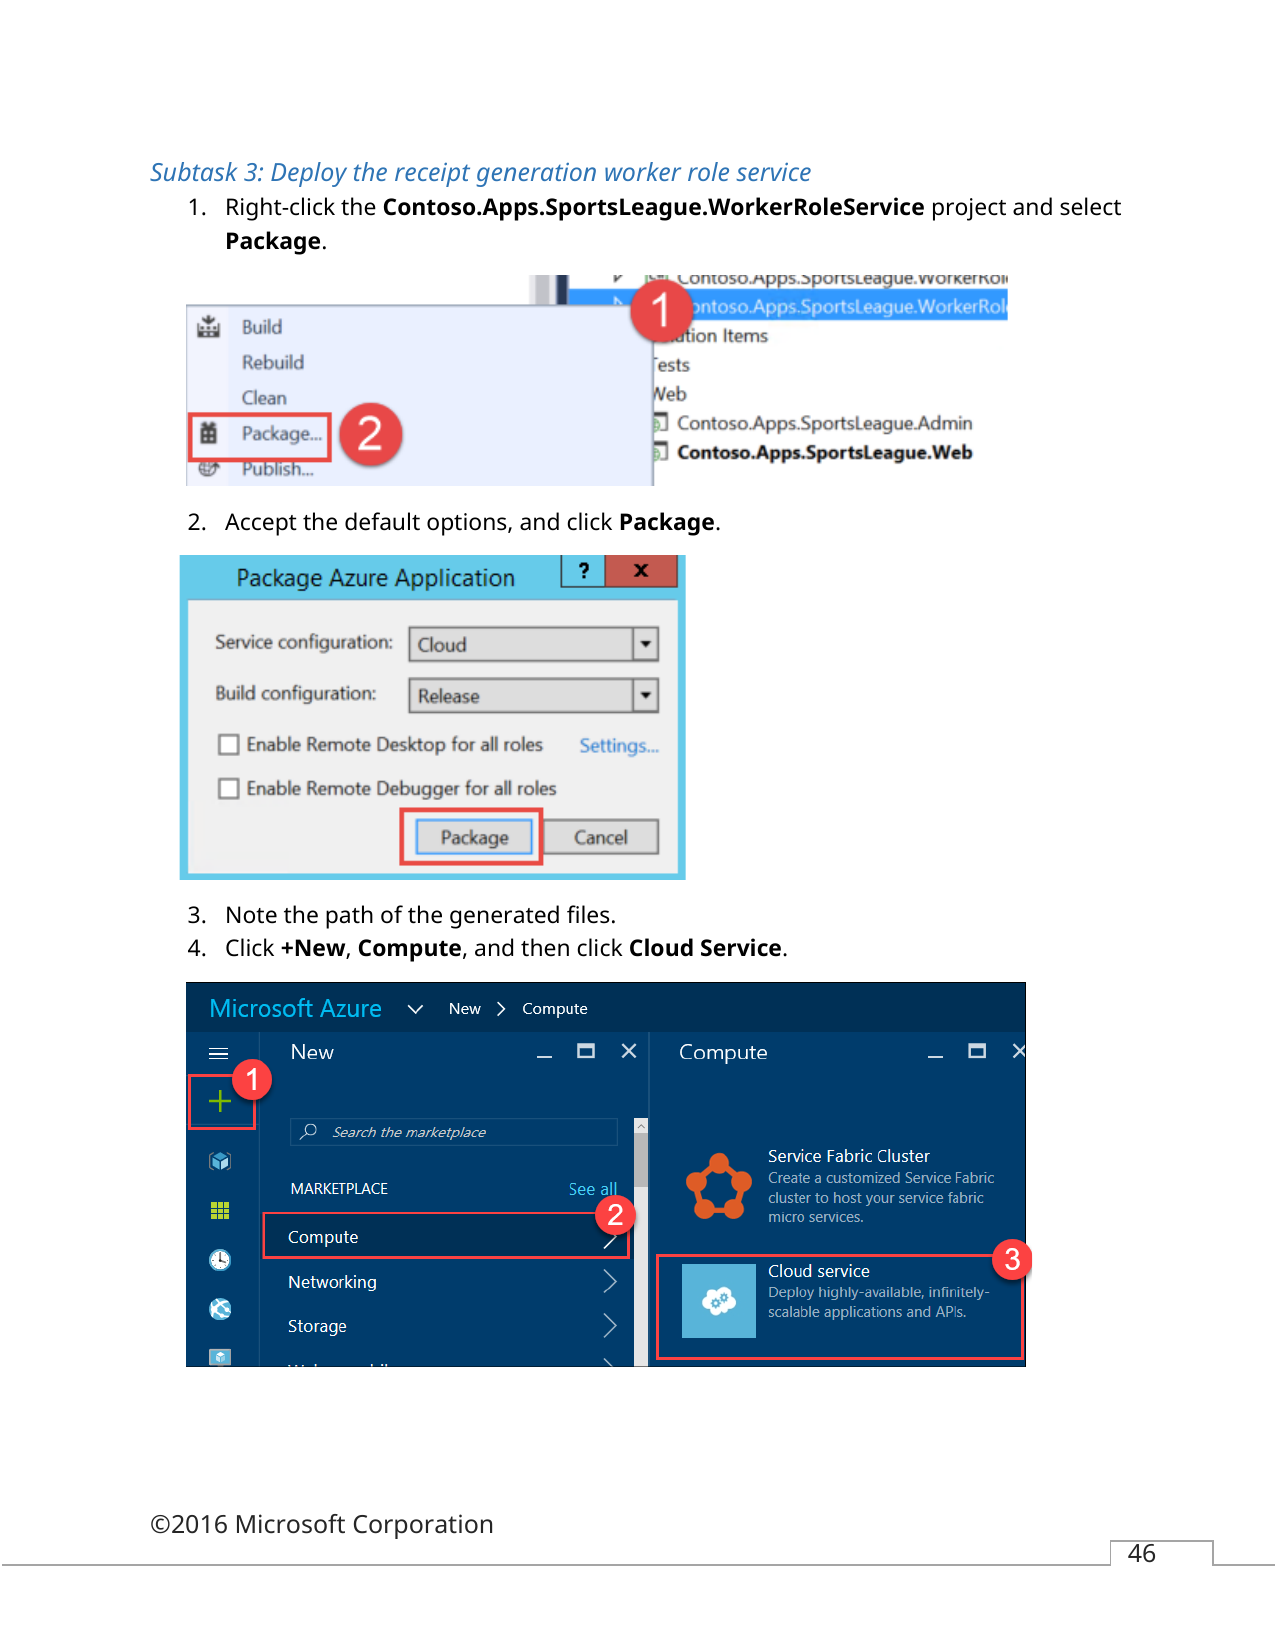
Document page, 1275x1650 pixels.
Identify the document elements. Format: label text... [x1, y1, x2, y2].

picture [186, 982, 1033, 1367]
subtitle Subtask 3: Deploy the receipt generation worker role service [150, 154, 1125, 188]
list Right-click the Contoso.Apps.SportsLeague.WorkerRoleService project and select Package. [187, 191, 1125, 256]
list Accept the default options, and click Package. [187, 505, 1125, 537]
list Click +New, Compute, and then click Cloud Service. [187, 932, 1125, 964]
list Note the path of the generated files. [187, 899, 1125, 930]
picture [186, 275, 1008, 486]
picture [179, 555, 686, 880]
